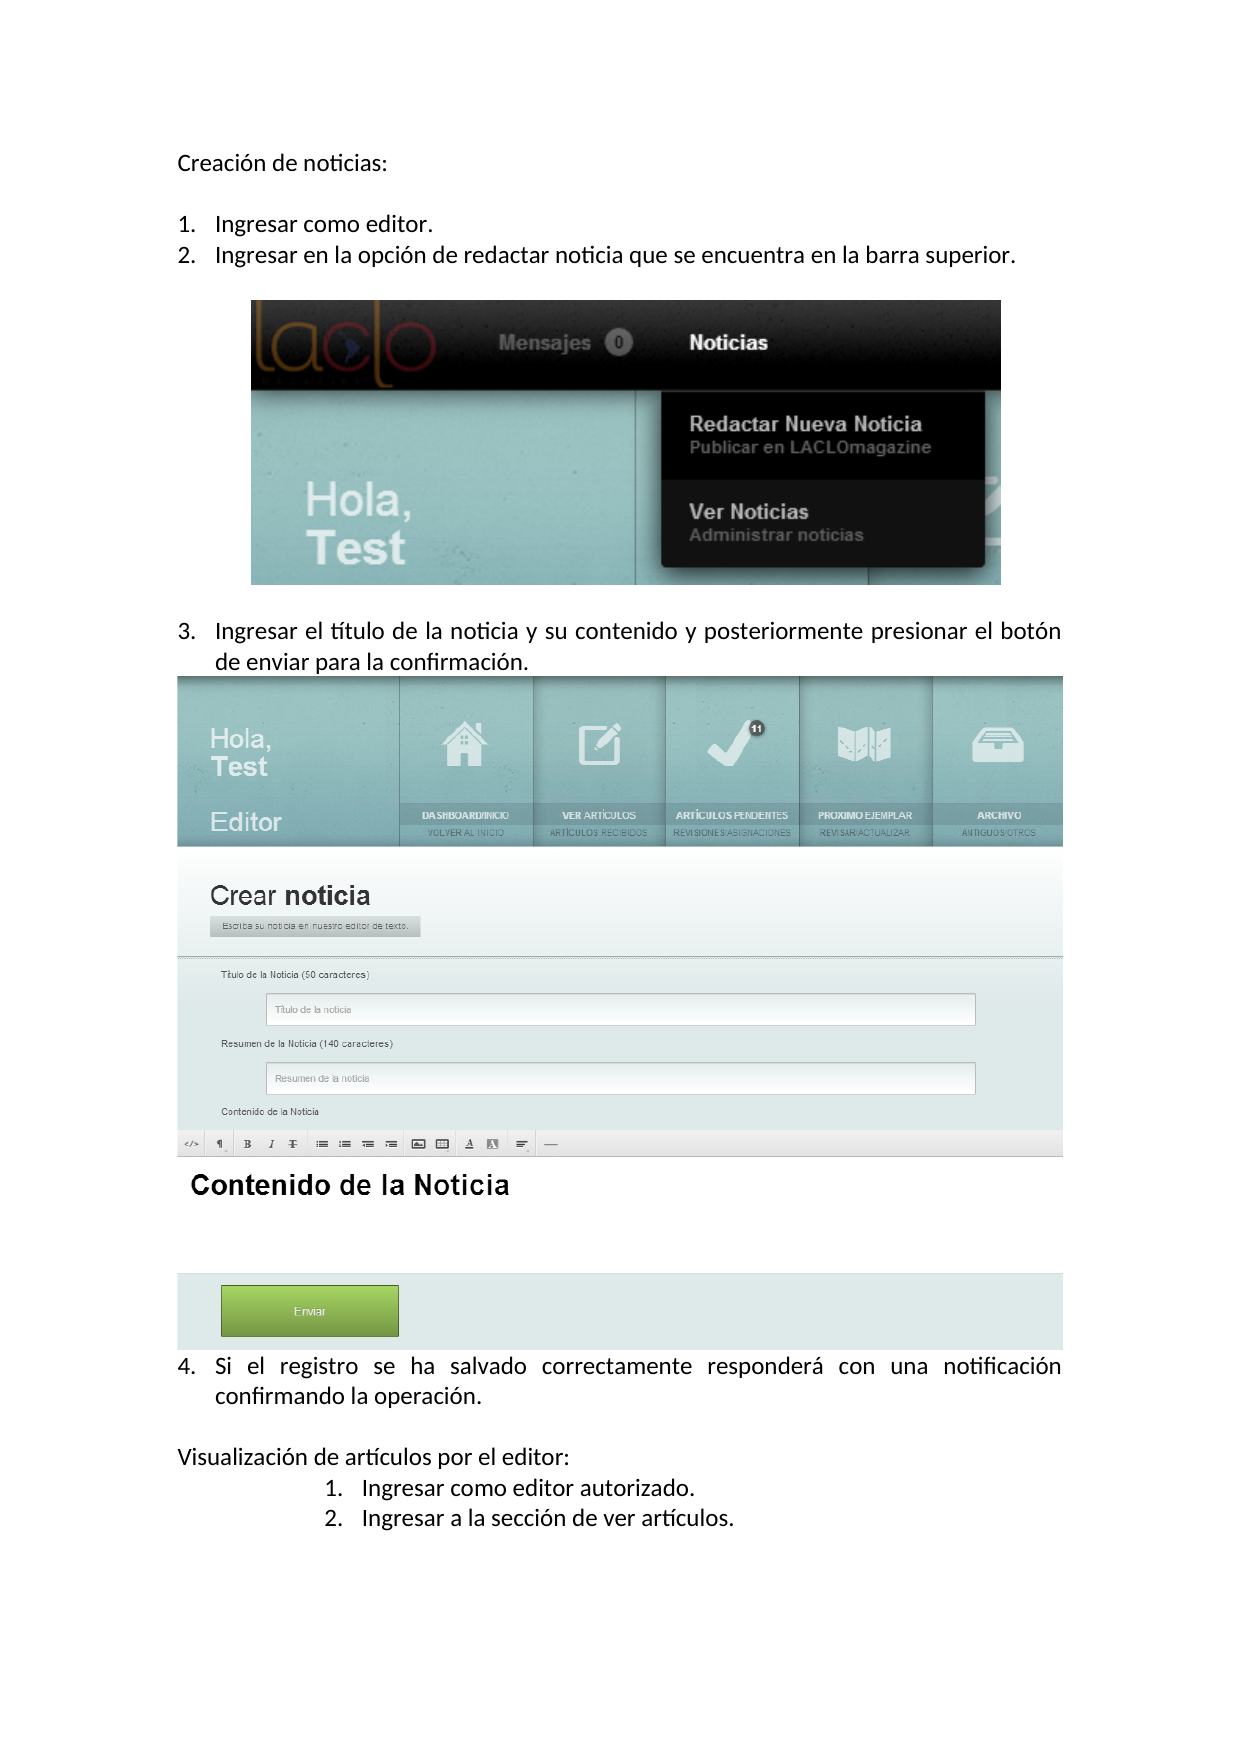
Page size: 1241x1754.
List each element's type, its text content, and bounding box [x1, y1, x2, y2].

list Ingresar como editor autorizado. [324, 1472, 1063, 1502]
list Ingresar a la sección de ver artículos. [324, 1502, 1063, 1533]
list Ingresar el título de la noticia y su contenido y posteriormente presionar el botón de enviar para la confirmación. [177, 615, 1063, 676]
list Ingresar en la opción de redactar noticia que se encuentra en la barra superior. [177, 239, 1063, 270]
text Visualización de artículos por el editor: [177, 1441, 1063, 1472]
picture [251, 300, 1001, 585]
list Ingresar como editor. [177, 209, 1063, 239]
picture [177, 676, 1063, 1350]
list Si el registro se ha salvado correctamente responderá con una notificación confirmando la operación. [177, 1350, 1063, 1411]
text Creación de noticias: [177, 148, 1063, 178]
